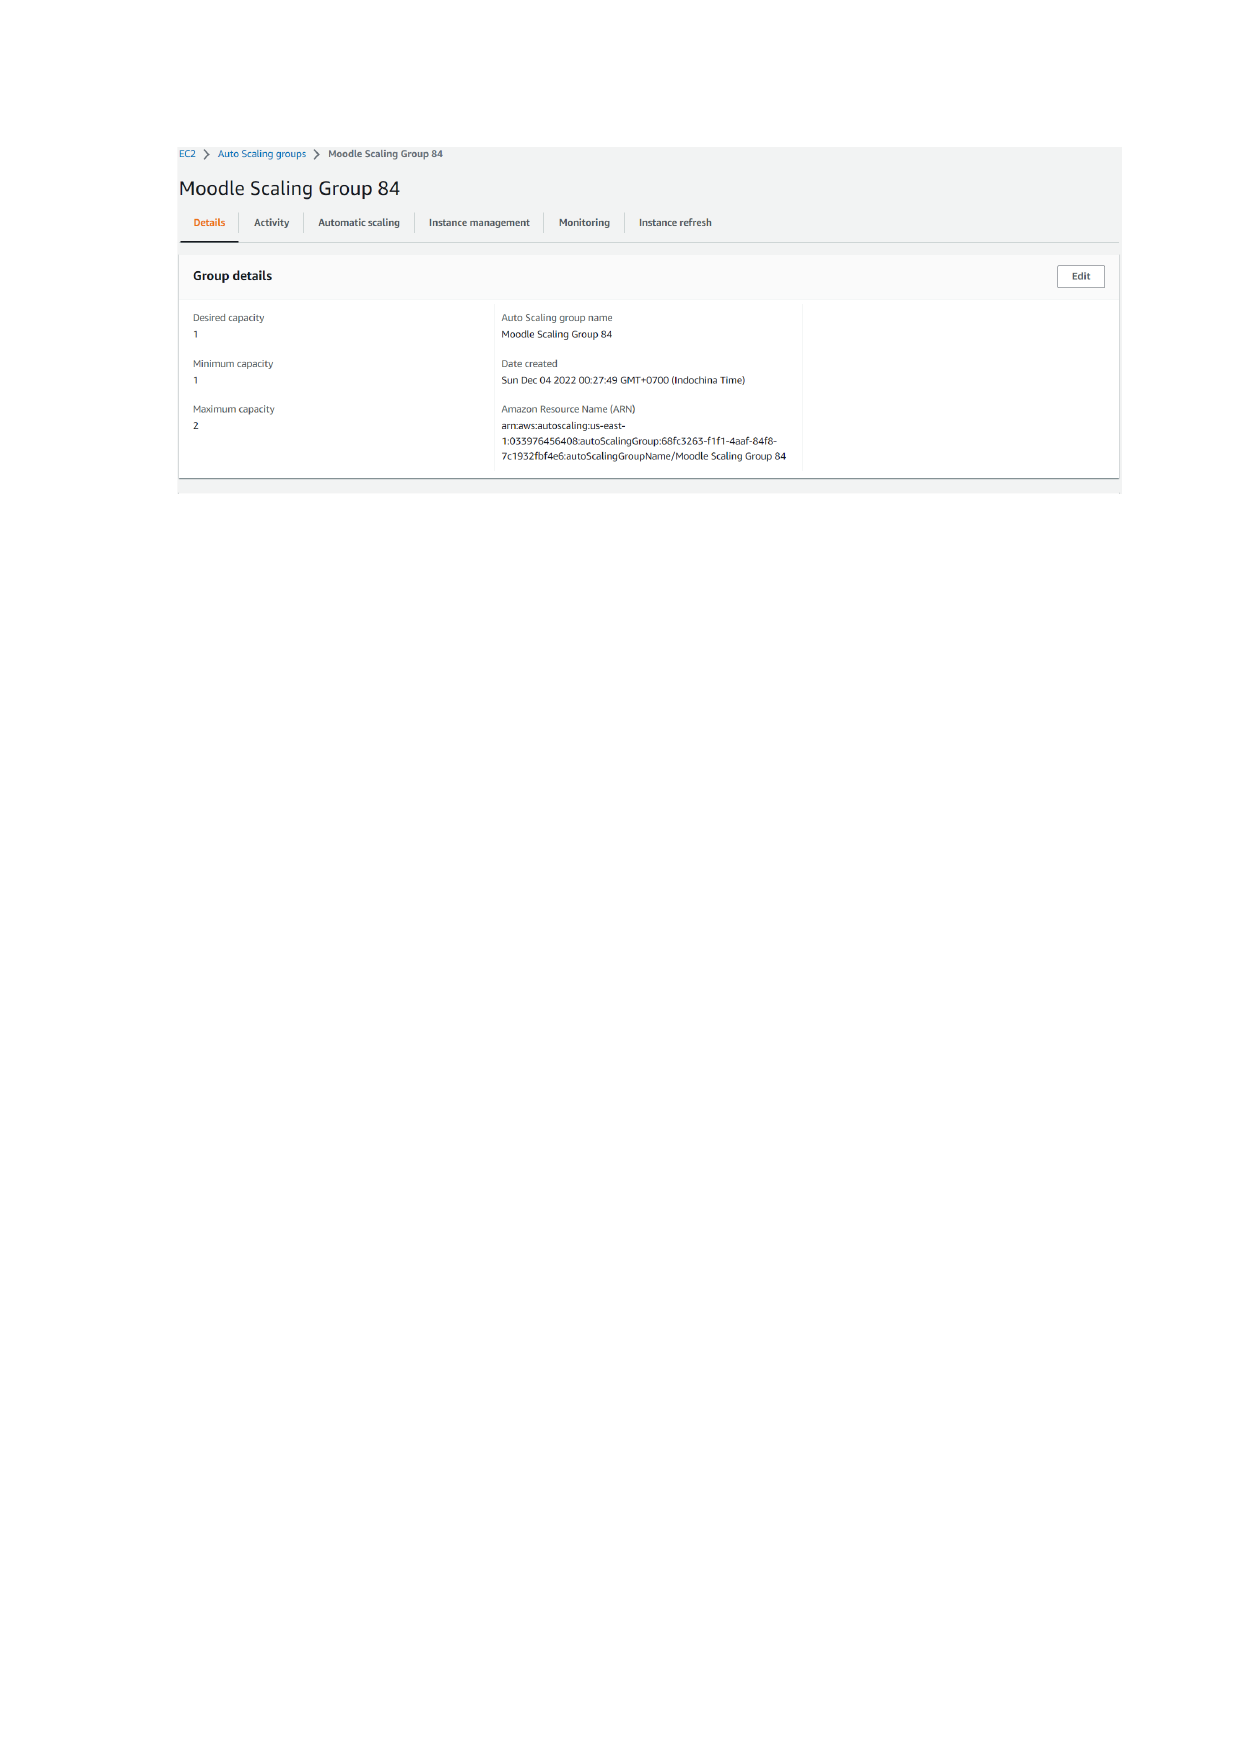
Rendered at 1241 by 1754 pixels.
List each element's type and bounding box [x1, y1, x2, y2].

picture [177, 147, 1122, 494]
